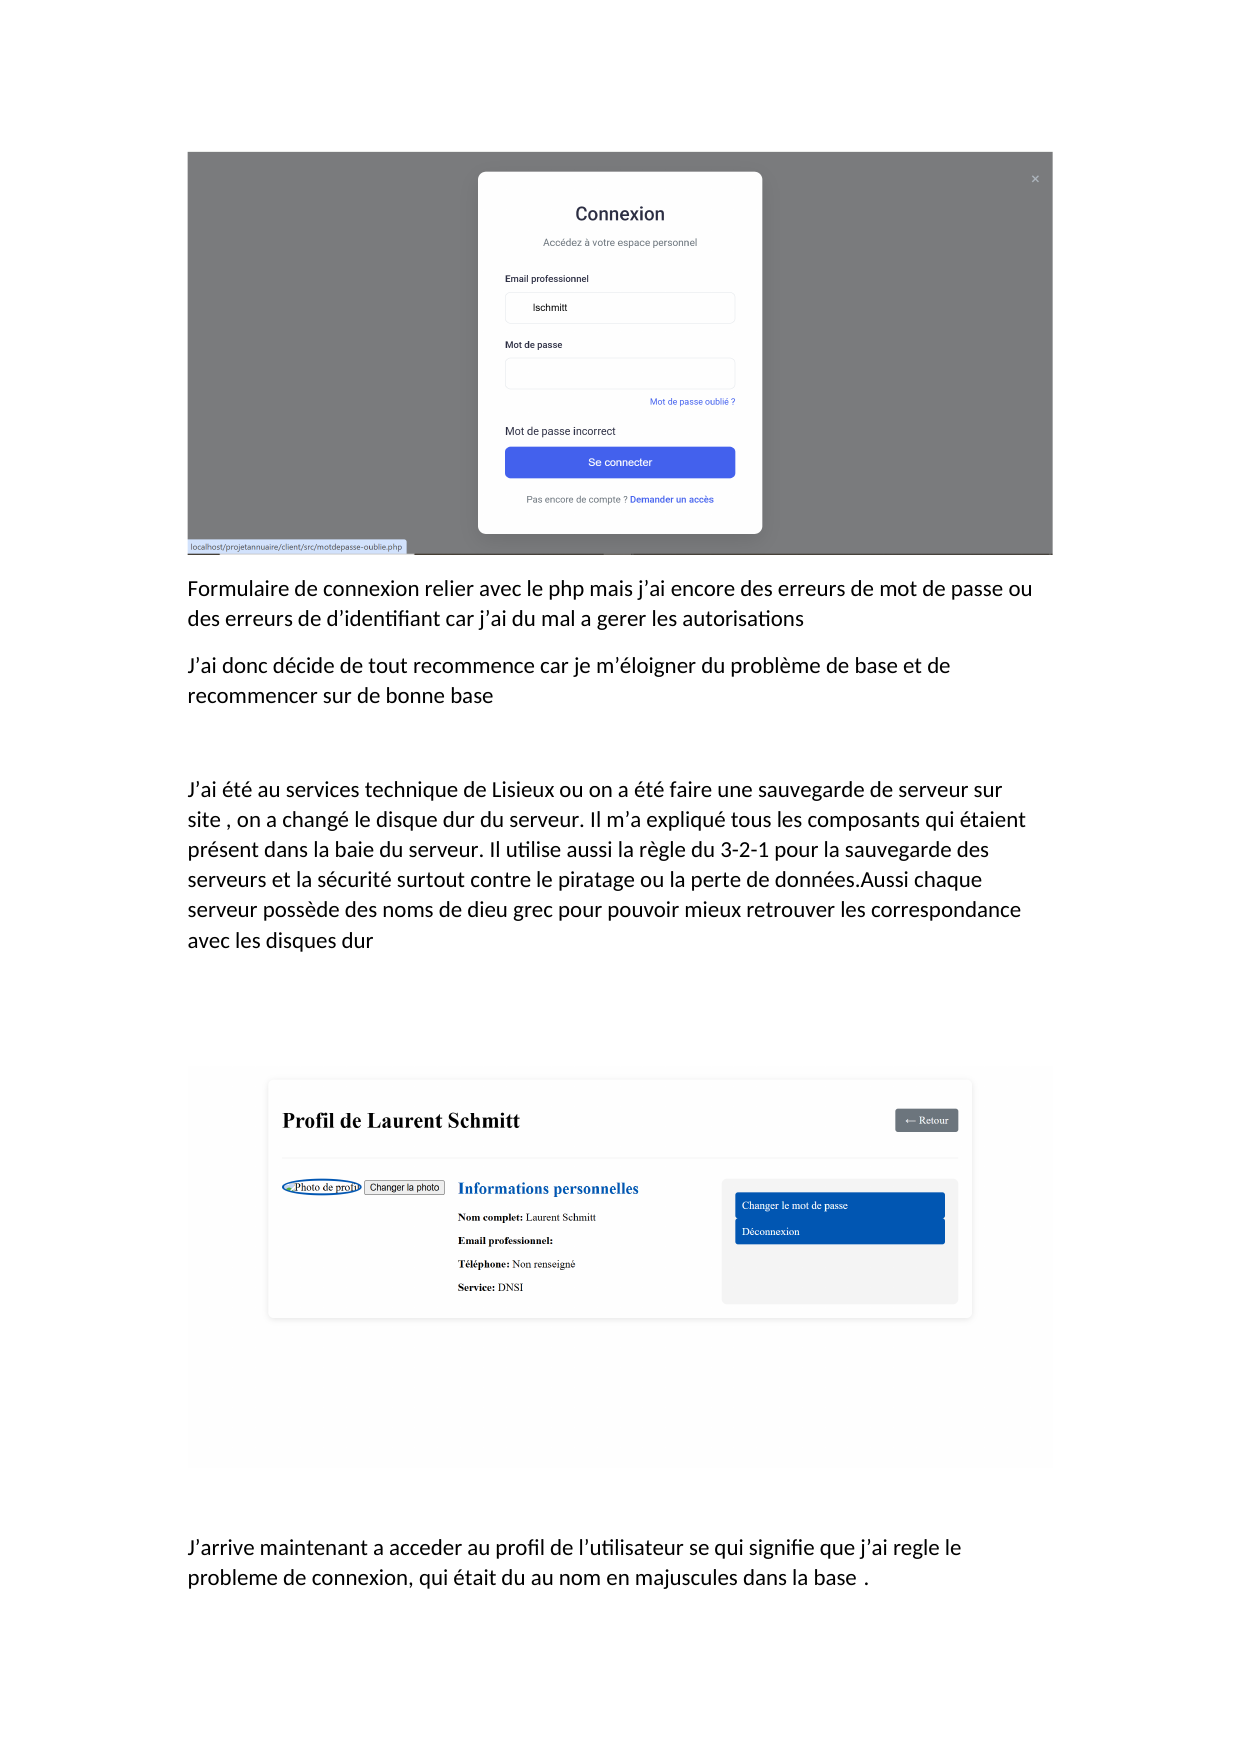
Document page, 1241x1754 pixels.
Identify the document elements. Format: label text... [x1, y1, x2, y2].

text Formulaire de connexion relier avec le php mais j’ai encore des erreurs de mot de passe ou des erreurs de d’identifiant car j’ai du mal a gerer les autorisations [187, 574, 1053, 632]
picture [187, 150, 1053, 555]
text J’arrive maintenant a acceder au profil de l’utilisateur se qui signifie que j’ai regle le probleme de connexion, qui était du au nom en majuscules dans la base . [187, 1533, 1053, 1591]
picture [187, 1066, 1053, 1468]
text J’ai été au services technique de Lisieux ou on a été faire une sauvegarde de serveur sur site , on a changé le disque dur du serveur. Il m’a expliqué tous les composants qui étaient présent dans la baie du serveur. Il utilise aussi la règle du 3-2-1 pour la sauvegarde des serveurs et la sécurité surtout contre le piratage ou la perte de données.Aussi chaque serveur possède des noms de dieu grec pour pouvoir mieux retrouver les correspondance avec les disques dur [187, 775, 1053, 954]
text J’ai donc décide de tout recommence car je m’éloigner du problème de base et de recommencer sur de bonne base [187, 651, 1053, 709]
